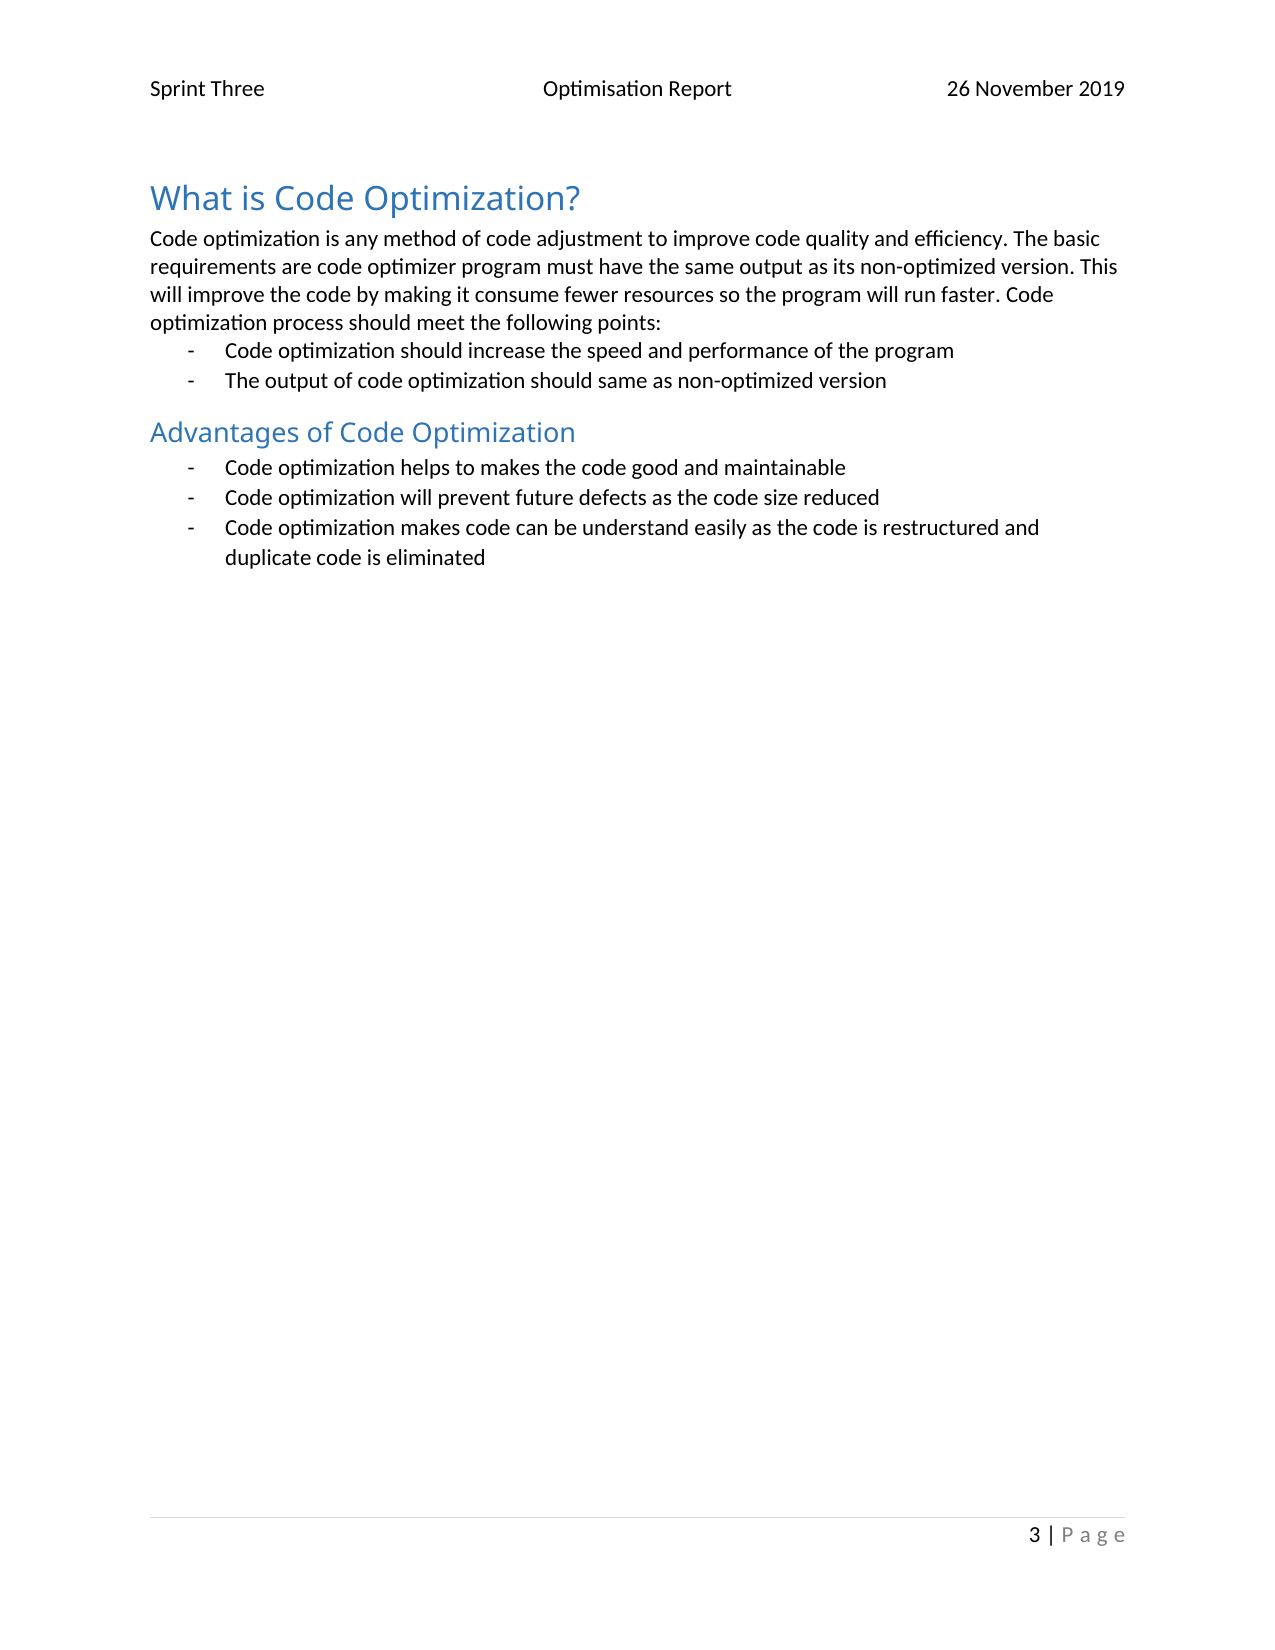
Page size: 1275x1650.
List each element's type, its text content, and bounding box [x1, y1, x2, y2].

list Code optimization helps to makes the code good and maintainable [187, 453, 1125, 481]
list Code optimization makes code can be understand easily as the code is restructured and duplicate code is eliminated [187, 513, 1125, 572]
subtitle What is Code Optimization? [150, 175, 1125, 220]
list Code optimization should increase the speed and performance of the program [187, 336, 1125, 364]
list Code optimization will prevent future defects as the code size reduced [187, 483, 1125, 511]
text Code optimization is any method of code adjustment to improve code quality and efficiency. The basic requirements are code optimizer program must have the same output as its non-optimized version. This will improve the code by making it consume fewer resources so the program will run faster. Code optimization process should meet the following points: [150, 224, 1125, 336]
list The output of code optimization should same as non-optimized version [187, 366, 1125, 394]
subtitle Advantages of Code Optimization [150, 413, 1125, 450]
